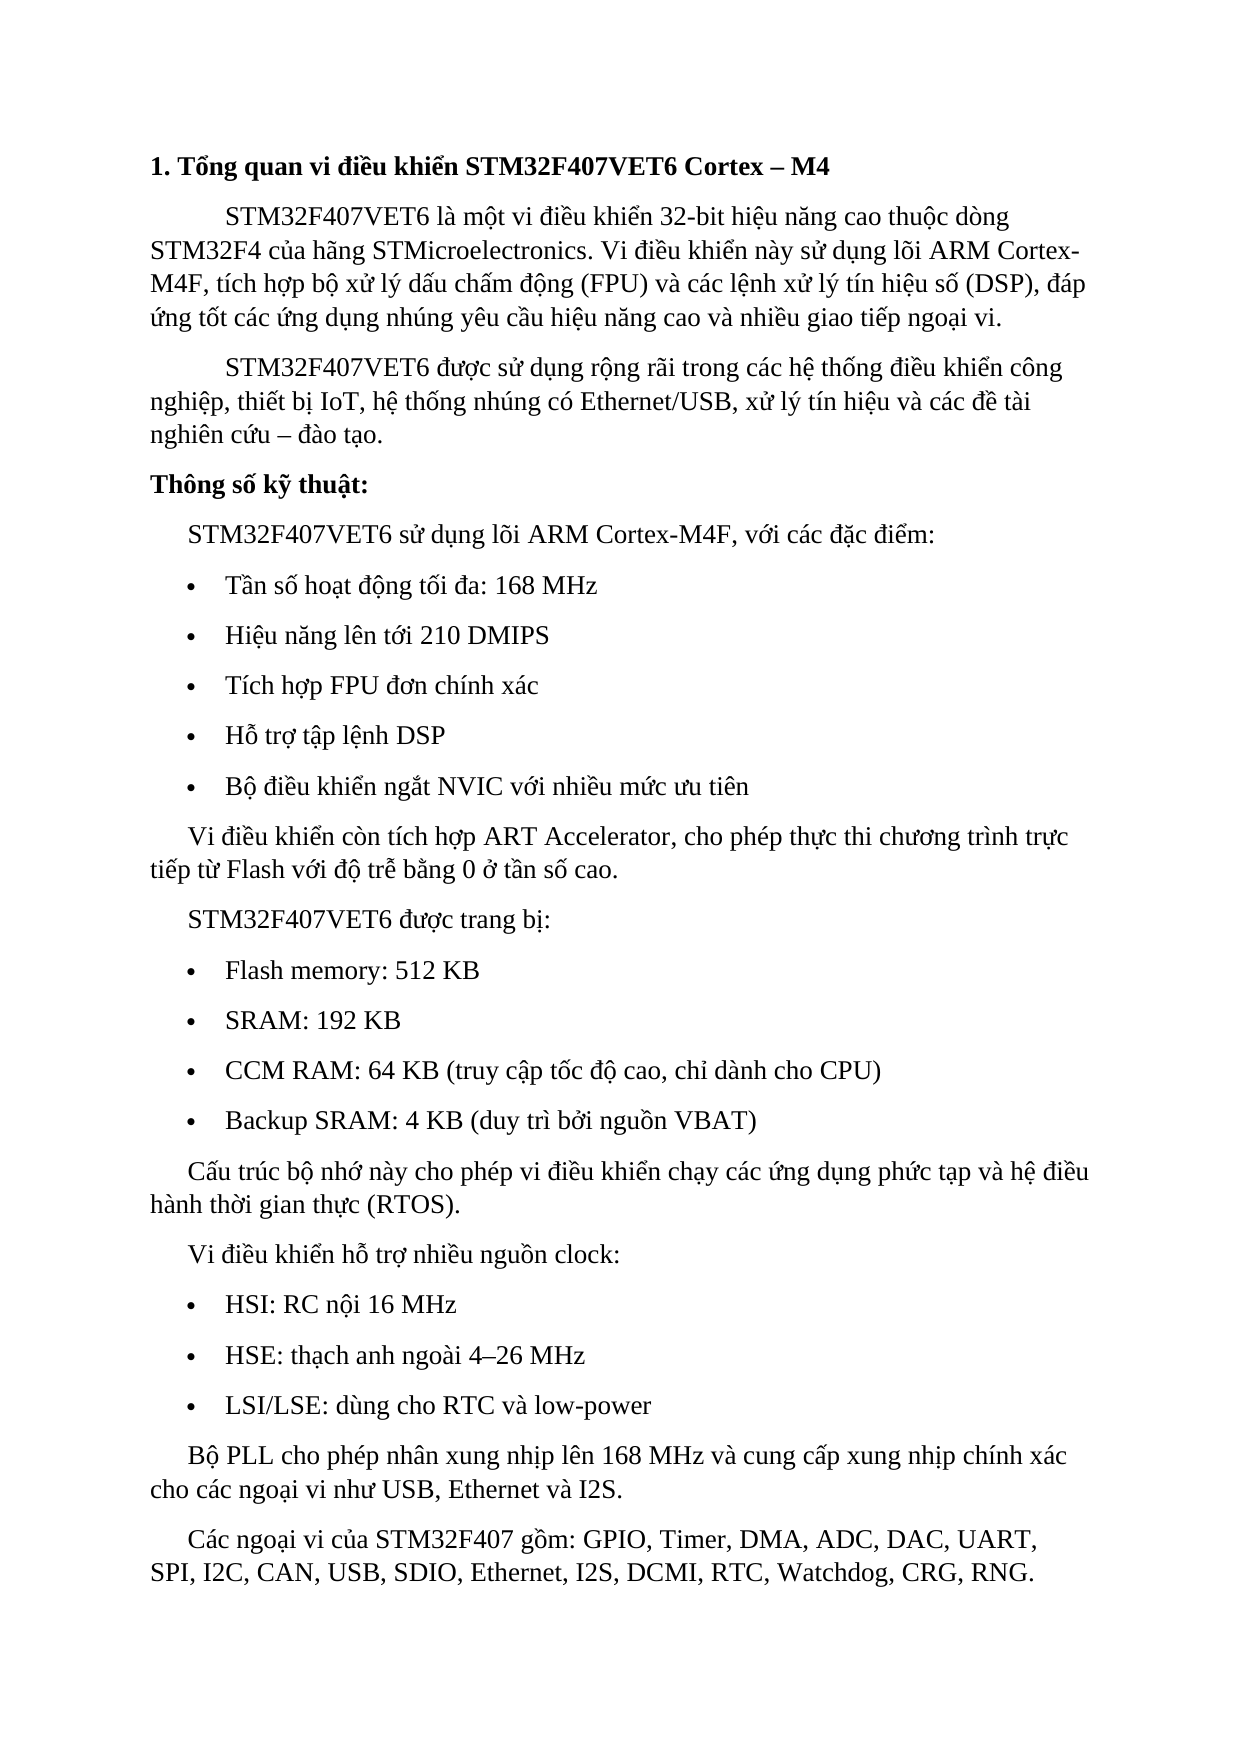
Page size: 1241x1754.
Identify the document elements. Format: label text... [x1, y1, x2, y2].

list SRAM: 192 KB [187, 1004, 1090, 1035]
text STM32F407VET6 sử dụng lõi ARM Cortex-M4F, với các đặc điểm: [150, 518, 1090, 550]
text STM32F407VET6 được trang bị: [150, 903, 1090, 935]
list Hiệu năng lên tới 210 DMIPS [187, 619, 1090, 650]
list Hỗ trợ tập lệnh DSP [187, 719, 1090, 751]
list HSE: thạch anh ngoài 4–26 MHz [187, 1339, 1090, 1370]
list Tần số hoạt động tối đa: 168 MHz [187, 569, 1090, 600]
list LSI/LSE: dùng cho RTC và low-power [187, 1389, 1090, 1420]
text STM32F407VET6 được sử dụng rộng rãi trong các hệ thống điều khiển công nghiệp, thiết bị IoT, hệ thống nhúng có Ethernet/USB, xử lý tín hiệu và các đề tài nghiên cứu – đào tạo. [150, 351, 1090, 449]
list Backup SRAM: 4 KB (duy trì bởi nguồn VBAT) [187, 1104, 1090, 1136]
list Bộ điều khiển ngắt NVIC với nhiều mức ưu tiên [187, 769, 1090, 801]
text 1. Tổng quan vi điều khiển STM32F407VET6 Cortex – M4 [150, 150, 1090, 181]
text Vi điều khiển hỗ trợ nhiều nguồn clock: [150, 1238, 1090, 1269]
text Cấu trúc bộ nhớ này cho phép vi điều khiển chạy các ứng dụng phức tạp và hệ điều hành thời gian thực (RTOS). [150, 1154, 1090, 1219]
list Tích hợp FPU đơn chính xác [187, 669, 1090, 700]
list HSI: RC nội 16 MHz [187, 1288, 1090, 1320]
text STM32F407VET6 là một vi điều khiển 32-bit hiệu năng cao thuộc dòng STM32F4 của hãng STMicroelectronics. Vi điều khiển này sử dụng lõi ARM Cortex-M4F, tích hợp bộ xử lý dấu chấm động (FPU) và các lệnh xử lý tín hiệu số (DSP), đáp ứng tốt các ứng dụng nhúng yêu cầu hiệu năng cao và nhiều giao tiếp ngoại vi. [150, 200, 1090, 332]
list Flash memory: 512 KB [187, 954, 1090, 985]
text Thông số kỹ thuật: [150, 468, 1090, 499]
text Vi điều khiển còn tích hợp ART Accelerator, cho phép thực thi chương trình trực tiếp từ Flash với độ trễ bằng 0 ở tần số cao. [150, 820, 1090, 884]
text Bộ PLL cho phép nhân xung nhịp lên 168 MHz và cung cấp xung nhịp chính xác cho các ngoại vi như USB, Ethernet và I2S. [150, 1439, 1090, 1504]
list CCM RAM: 64 KB (truy cập tốc độ cao, chỉ dành cho CPU) [187, 1054, 1090, 1085]
text Các ngoại vi của STM32F407 gồm: GPIO, Timer, DMA, ADC, DAC, UART, SPI, I2C, CAN, USB, SDIO, Ethernet, I2S, DCMI, RTC, Watchdog, CRG, RNG. [150, 1523, 1090, 1588]
